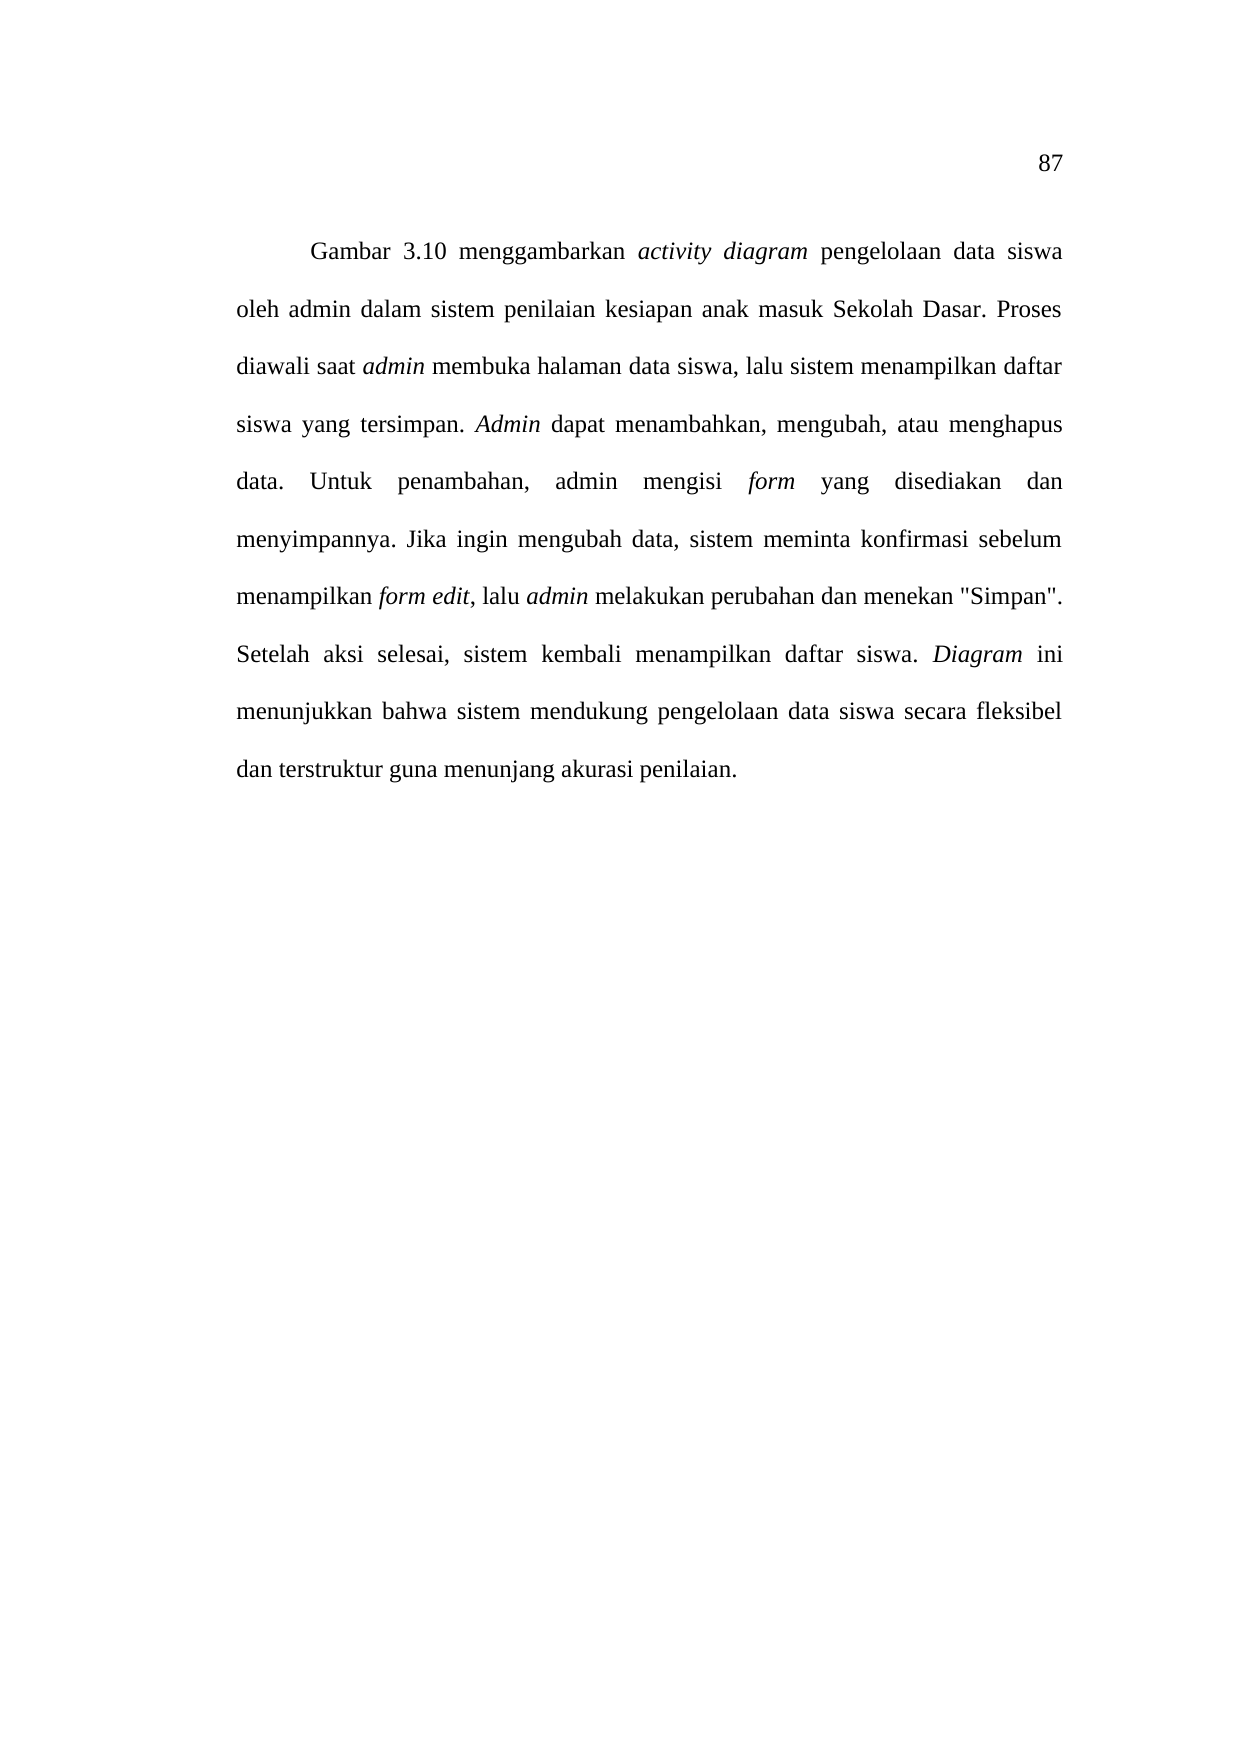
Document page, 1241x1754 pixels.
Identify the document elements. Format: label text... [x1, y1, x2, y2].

text Gambar 3.10 menggambarkan activity diagram pengelolaan data siswa oleh admin dalam sistem penilaian kesiapan anak masuk Sekolah Dasar. Proses diawali saat admin membuka halaman data siswa, lalu sistem menampilkan daftar siswa yang tersimpan. Admin dapat menambahkan, mengubah, atau menghapus data. Untuk penambahan, admin mengisi form yang disediakan dan menyimpannya. Jika ingin mengubah data, sistem meminta konfirmasi sebelum menampilkan form edit, lalu admin melakukan perubahan dan menekan "Simpan". Setelah aksi selesai, sistem kembali menampilkan daftar siswa. Diagram ini menunjukkan bahwa sistem mendukung pengelolaan data siswa secara fleksibel dan terstruktur guna menunjang akurasi penilaian. [236, 236, 1063, 783]
